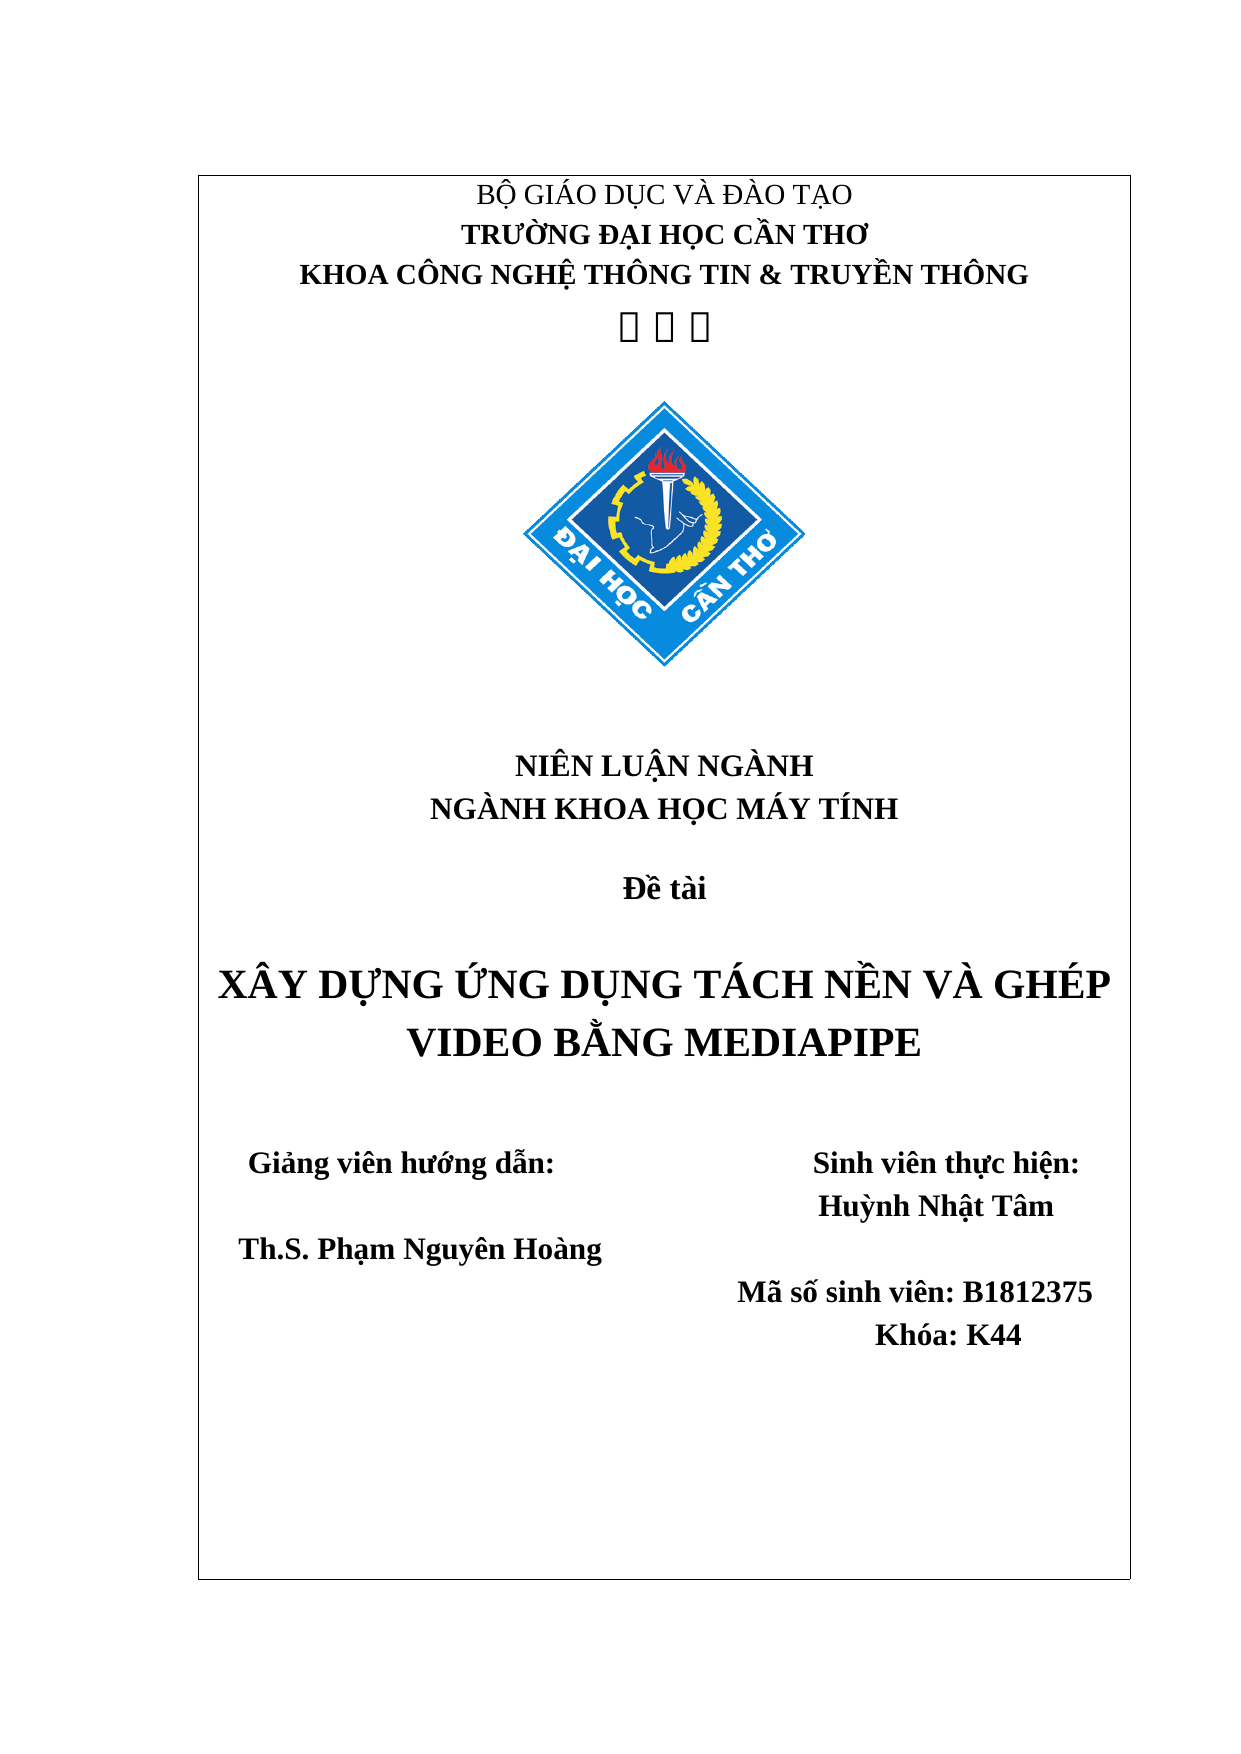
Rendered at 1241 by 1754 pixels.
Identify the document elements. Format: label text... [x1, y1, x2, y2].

text Giảng viên hướng dẫn: Sinh viên thực hiện: [207, 1144, 1122, 1180]
text    [207, 298, 1122, 354]
text Khóa: K44 [207, 1316, 1122, 1352]
text Th.S. Phạm Nguyên Hoàng [207, 1230, 1122, 1266]
text BỘ GIÁO DỤC VÀ ĐÀO TẠO [207, 177, 1122, 211]
text XÂY DỰNG ỨNG DỤNG TÁCH NỀN VÀ GHÉP VIDEO BẰNG MEDIAPIPE [207, 960, 1122, 1065]
text Mã số sinh viên: B1812375 [207, 1273, 1122, 1309]
text KHOA CÔNG NGHỆ THÔNG TIN & TRUYỀN THÔNG [207, 257, 1122, 291]
text TRƯỜNG ĐẠI HỌC CẦN THƠ [207, 217, 1122, 251]
text Đề tài [207, 868, 1122, 906]
text NGÀNH KHOA HỌC MÁY TÍNH [207, 791, 1122, 826]
text Huỳnh Nhật Tâm [751, 1187, 1122, 1223]
text NIÊN LUẬN NGÀNH [207, 747, 1122, 783]
picture [522, 400, 806, 667]
